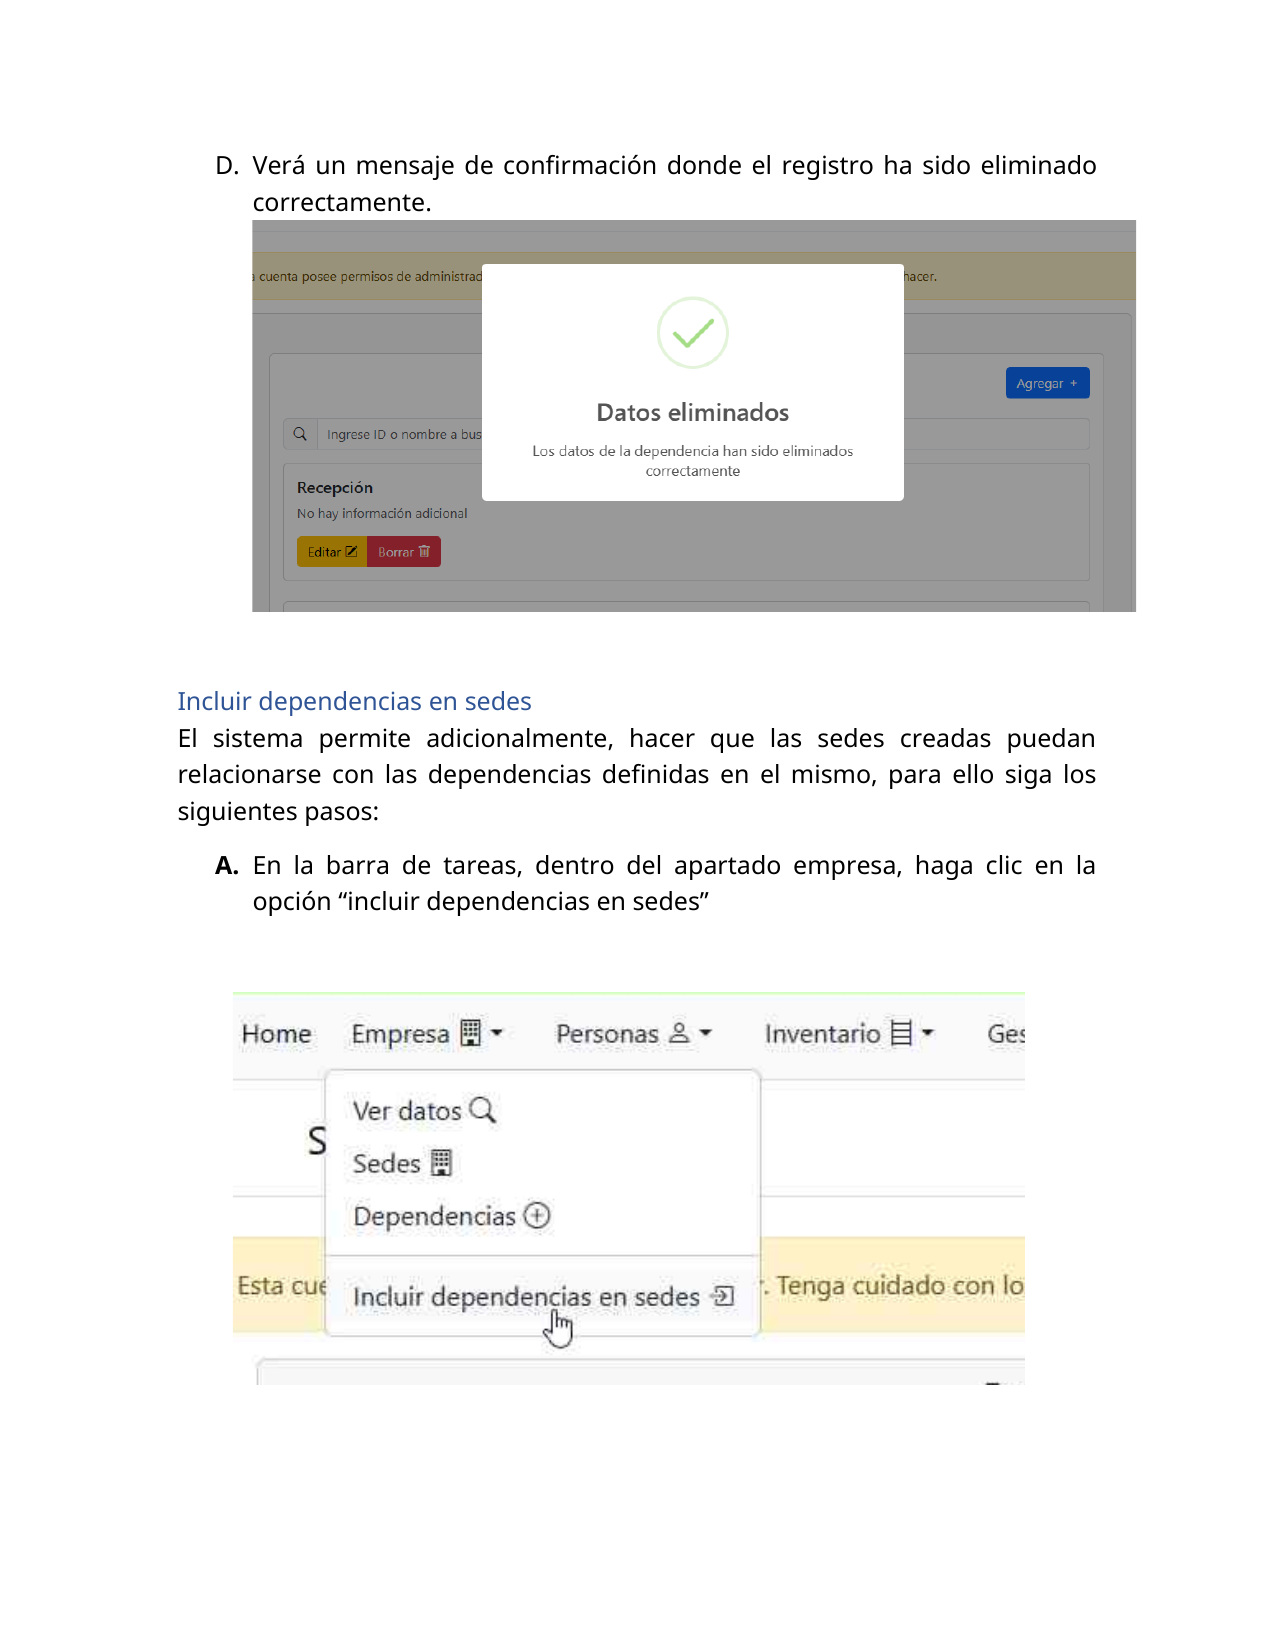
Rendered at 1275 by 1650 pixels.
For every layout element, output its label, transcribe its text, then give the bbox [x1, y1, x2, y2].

picture [232, 992, 1025, 1385]
subtitle Incluir dependencias en sedes [177, 683, 1098, 718]
list En la barra de tareas, dentro del apartado empresa, haga clic en la opción “incluir dependencias en sedes” [215, 847, 1098, 918]
picture [252, 220, 1137, 612]
text El sistema permite adicionalmente, hacer que las sedes creadas puedan relacionarse con las dependencias definidas en el mismo, para ello siga los siguientes pasos: [177, 720, 1098, 828]
